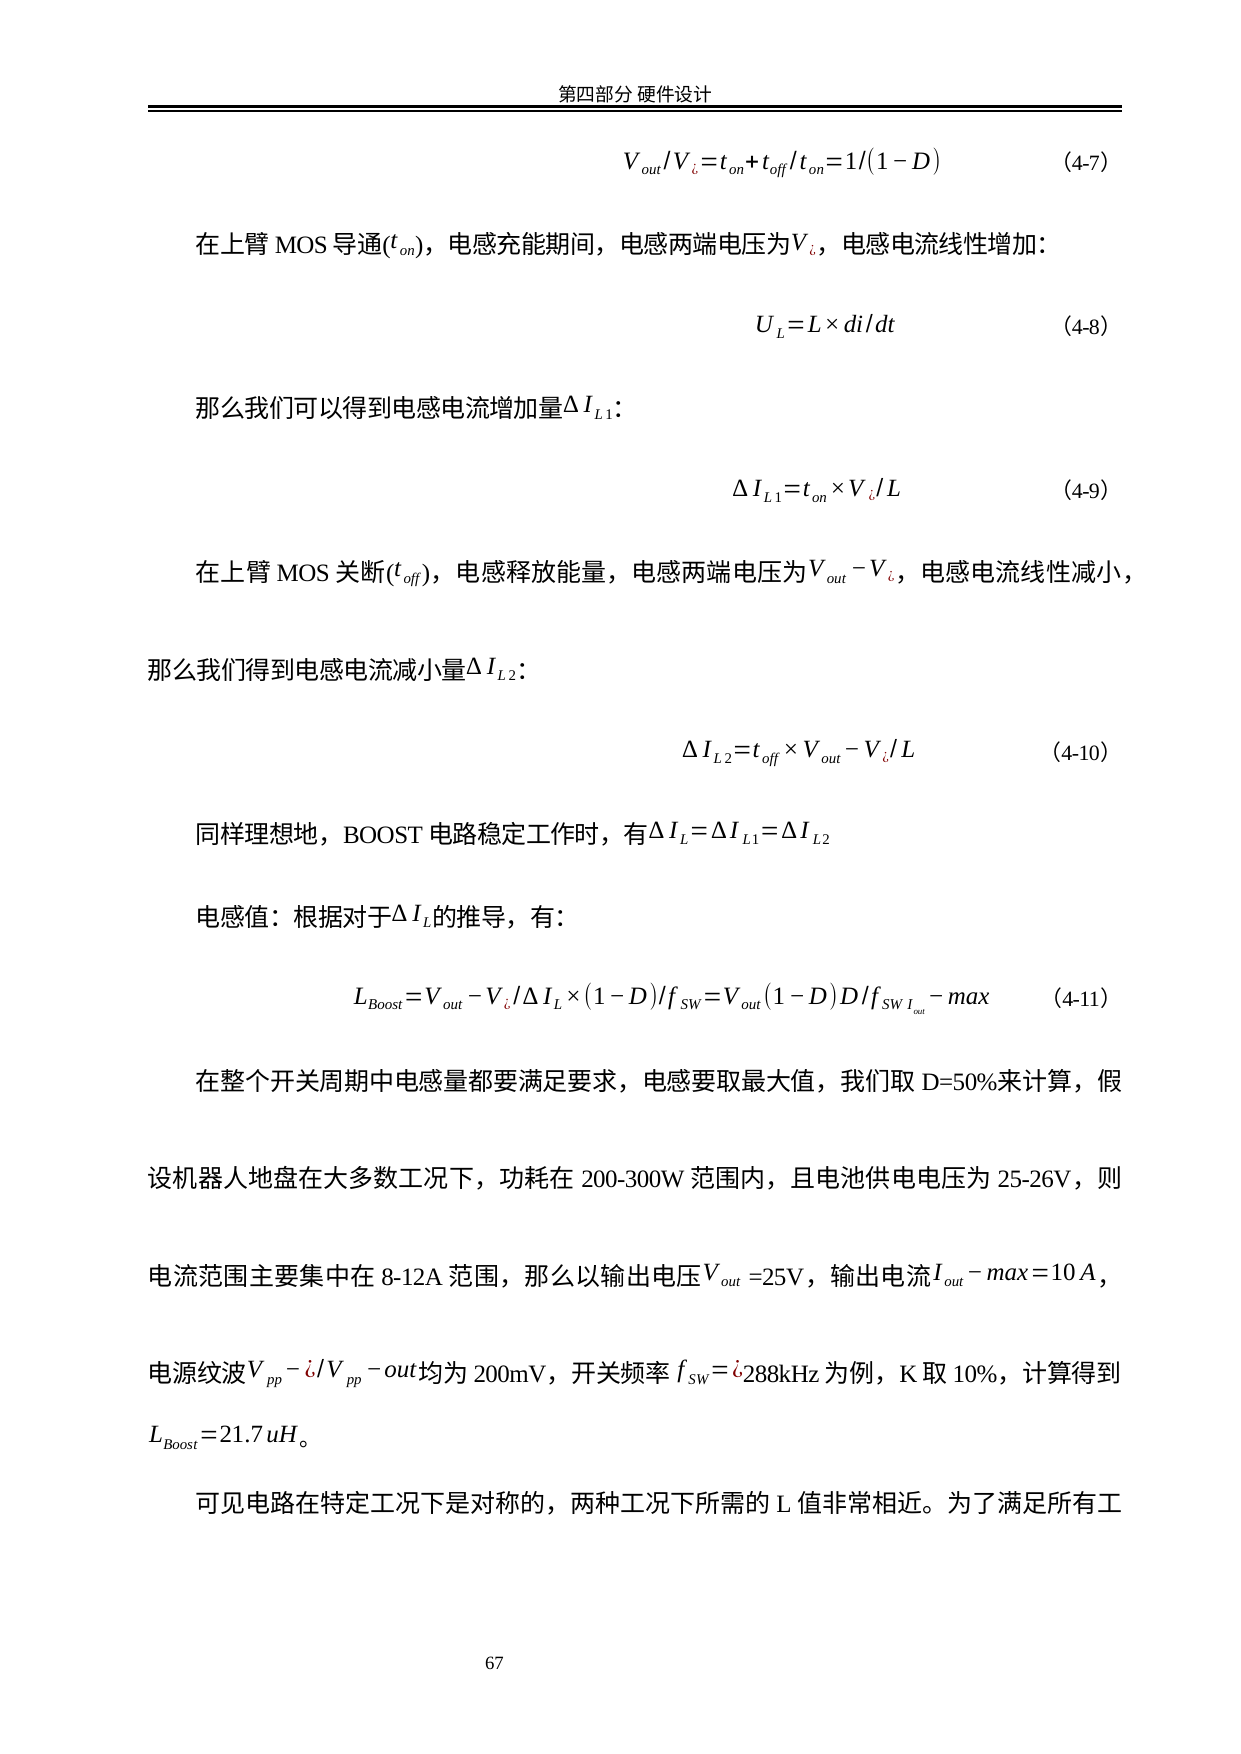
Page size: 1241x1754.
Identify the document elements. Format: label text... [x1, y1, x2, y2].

text 那么我们可以得到电感电流增加量： [148, 374, 1122, 439]
text （4-8） [148, 293, 1122, 358]
text （4-9） [148, 457, 1122, 522]
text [148, 1469, 1122, 1534]
text 在上臂MOS导通()，电感充能期间，电感两端电压为，电感电流线性增加： [148, 210, 1122, 275]
text 在上臂MOS关断()，电感释放能量，电感两端电压为，电感电流线性减小，那么我们得到电感电流减小量： [148, 538, 1122, 701]
text （4-10） [148, 719, 1122, 784]
text （4-7） [148, 129, 1122, 194]
text 同样理想地，BOOST电路稳定工作时，有 [148, 800, 1122, 865]
text （4-11） [148, 966, 1122, 1031]
text 在整个开关周期中电感量都要满足要求，电感要取最大值，我们取D=50%来计算，假设机器人地盘在大多数工况下，功耗在200-300W范围内，且电池供电电压为25-26V，则电流范围主要集中在8-12A范围，那么以输出电压 =25V，输出电流，电源纹波均为200mV，开关频率 288kHz为例，K取10%，计算得到。 [148, 1047, 1122, 1453]
text 电感值：根据对于的推导，有： [148, 883, 1122, 948]
